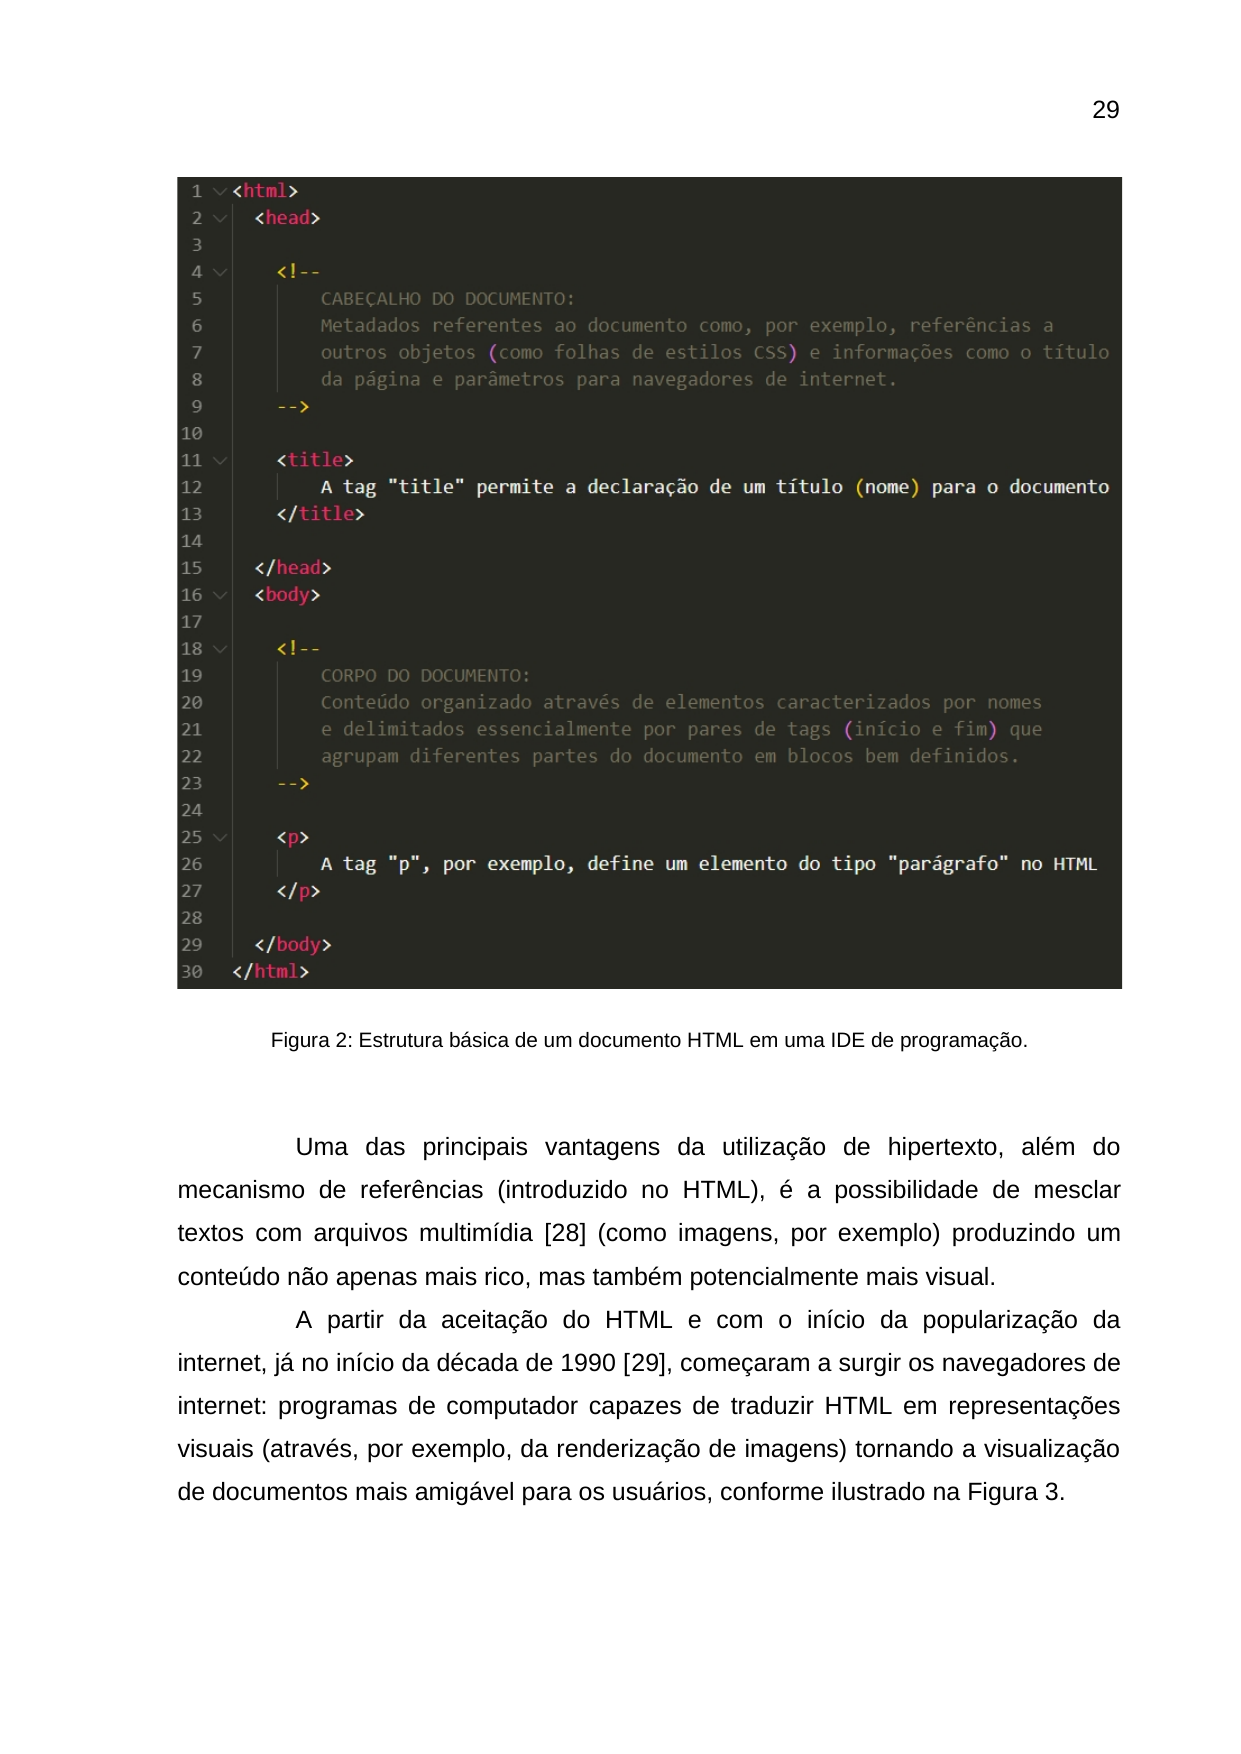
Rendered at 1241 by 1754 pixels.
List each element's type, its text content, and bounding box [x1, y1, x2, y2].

picture [177, 177, 1123, 989]
text A partir da aceitação do HTML e com o início da popularização da internet, já no início da década de 1990 [29], começaram a surgir os navegadores de internet: programas de computador capazes de traduzir HTML em representações visuais (através, por exemplo, da renderização de imagens) tornando a visualização de documentos mais amigável para os usuários, conforme ilustrado na Figura 3. [177, 1304, 1122, 1506]
text Uma das principais vantagens da utilização de hipertexto, além do mecanismo de referências (introduzido no HTML), é a possibilidade de mesclar textos com arquivos multimídia [28] (como imagens, por exemplo) produzindo um conteúdo não apenas mais rico, mas também potencialmente mais visual. [177, 1132, 1122, 1290]
text Figura 2: Estrutura básica de um documento HTML em uma IDE de programação. [177, 1028, 1122, 1052]
